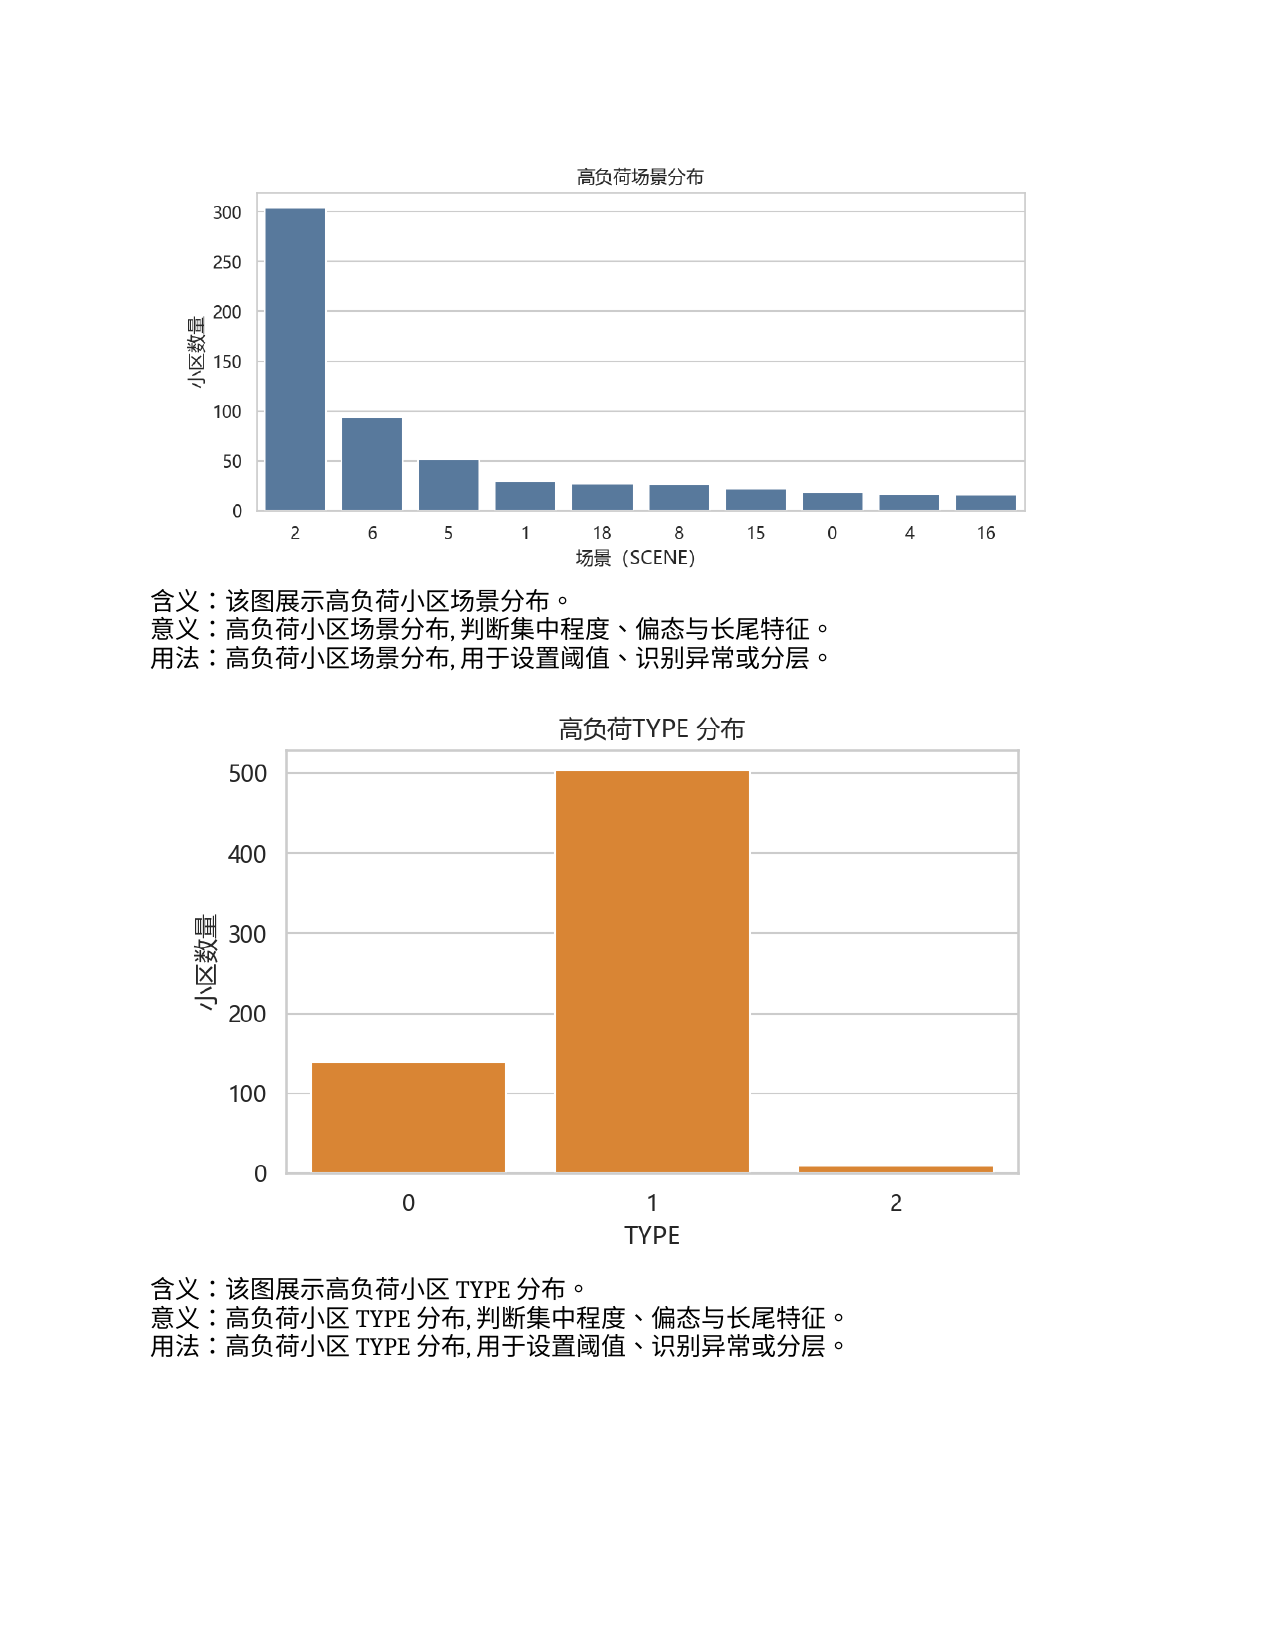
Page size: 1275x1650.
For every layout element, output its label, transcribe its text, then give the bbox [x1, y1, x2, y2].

picture [168, 692, 1044, 1276]
picture [168, 150, 1044, 588]
